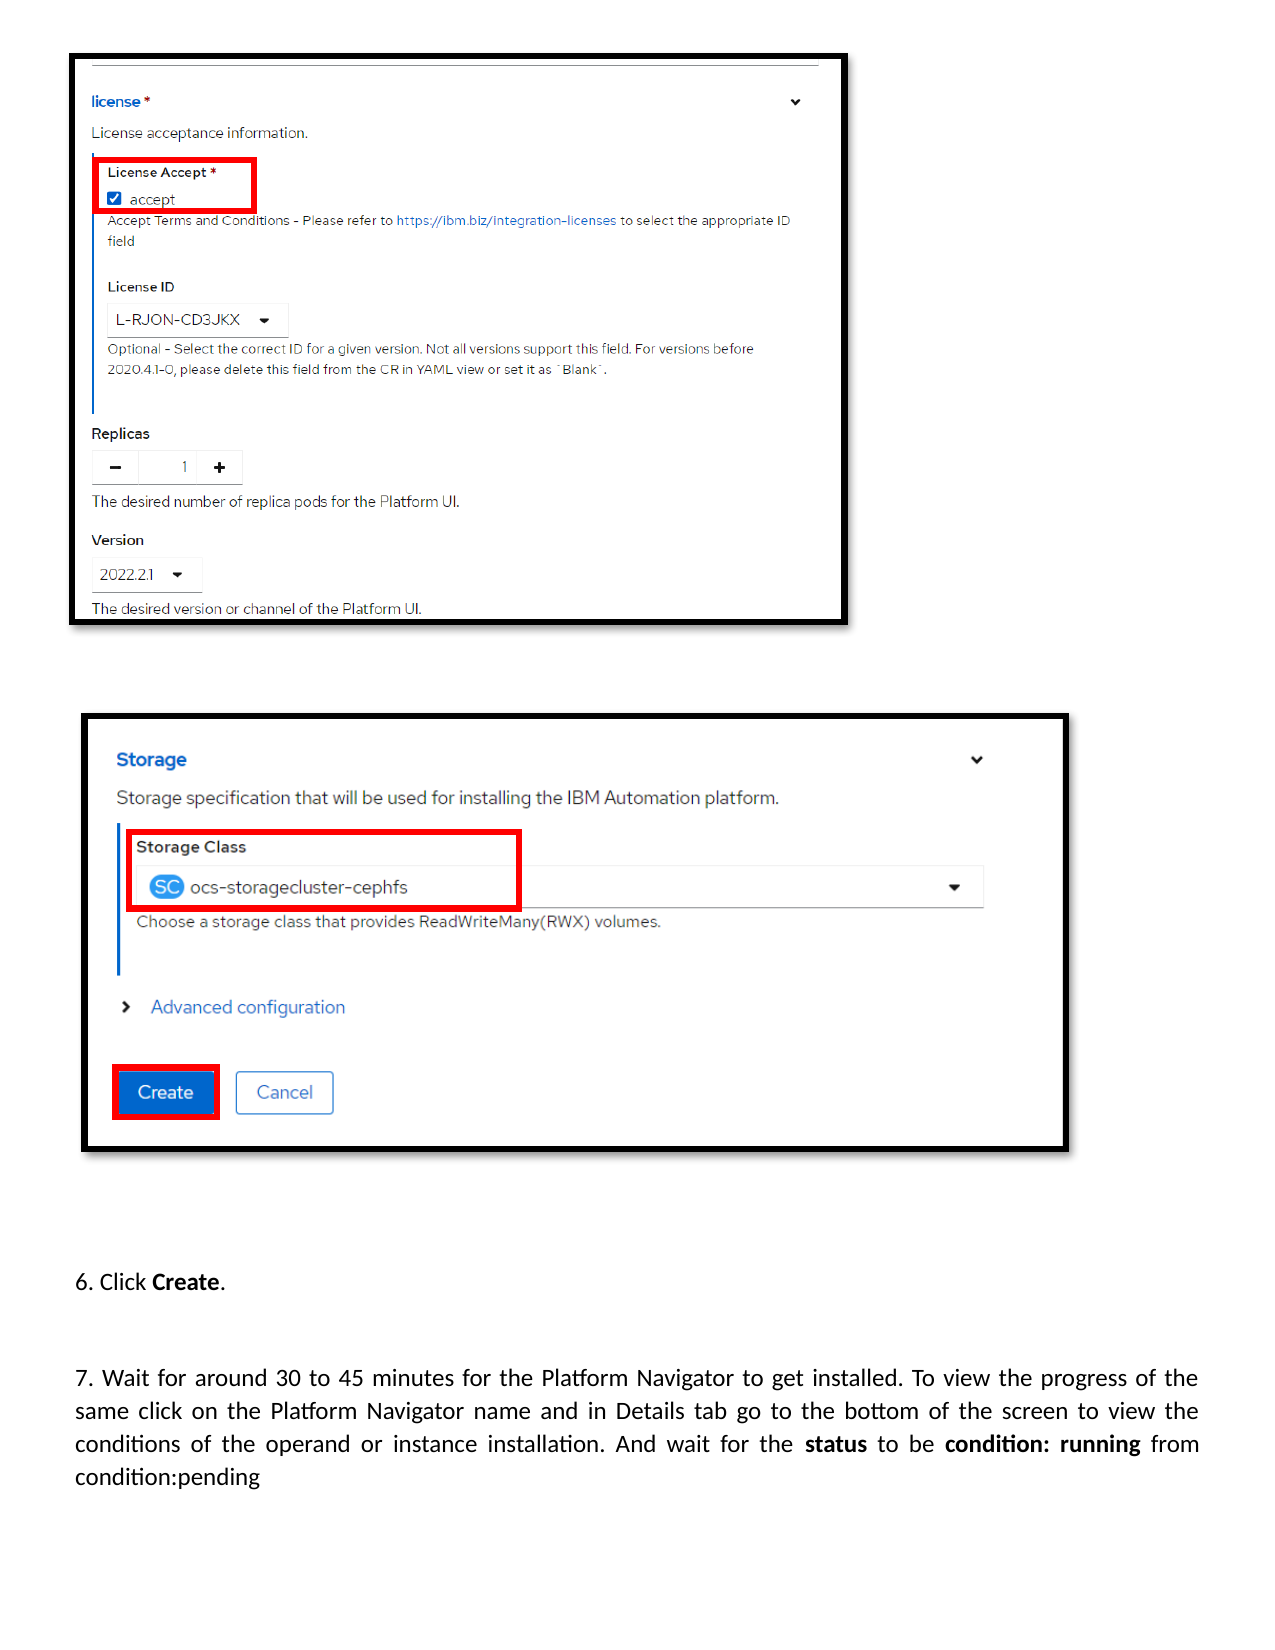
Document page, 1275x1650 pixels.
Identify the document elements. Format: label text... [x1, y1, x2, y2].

picture [75, 59, 841, 619]
picture [88, 719, 1063, 1146]
text 6. Click Create. [75, 1266, 1200, 1296]
text 7. Wait for around 30 to 45 minutes for the Platform Navigator to get installed. To view the progress of the same click on the Platform Navigator name and in Details tab go to the bottom of the screen to view the conditions of the operand or instance installation. And wait for the status to be condition: running from condition:pending [75, 1362, 1200, 1491]
